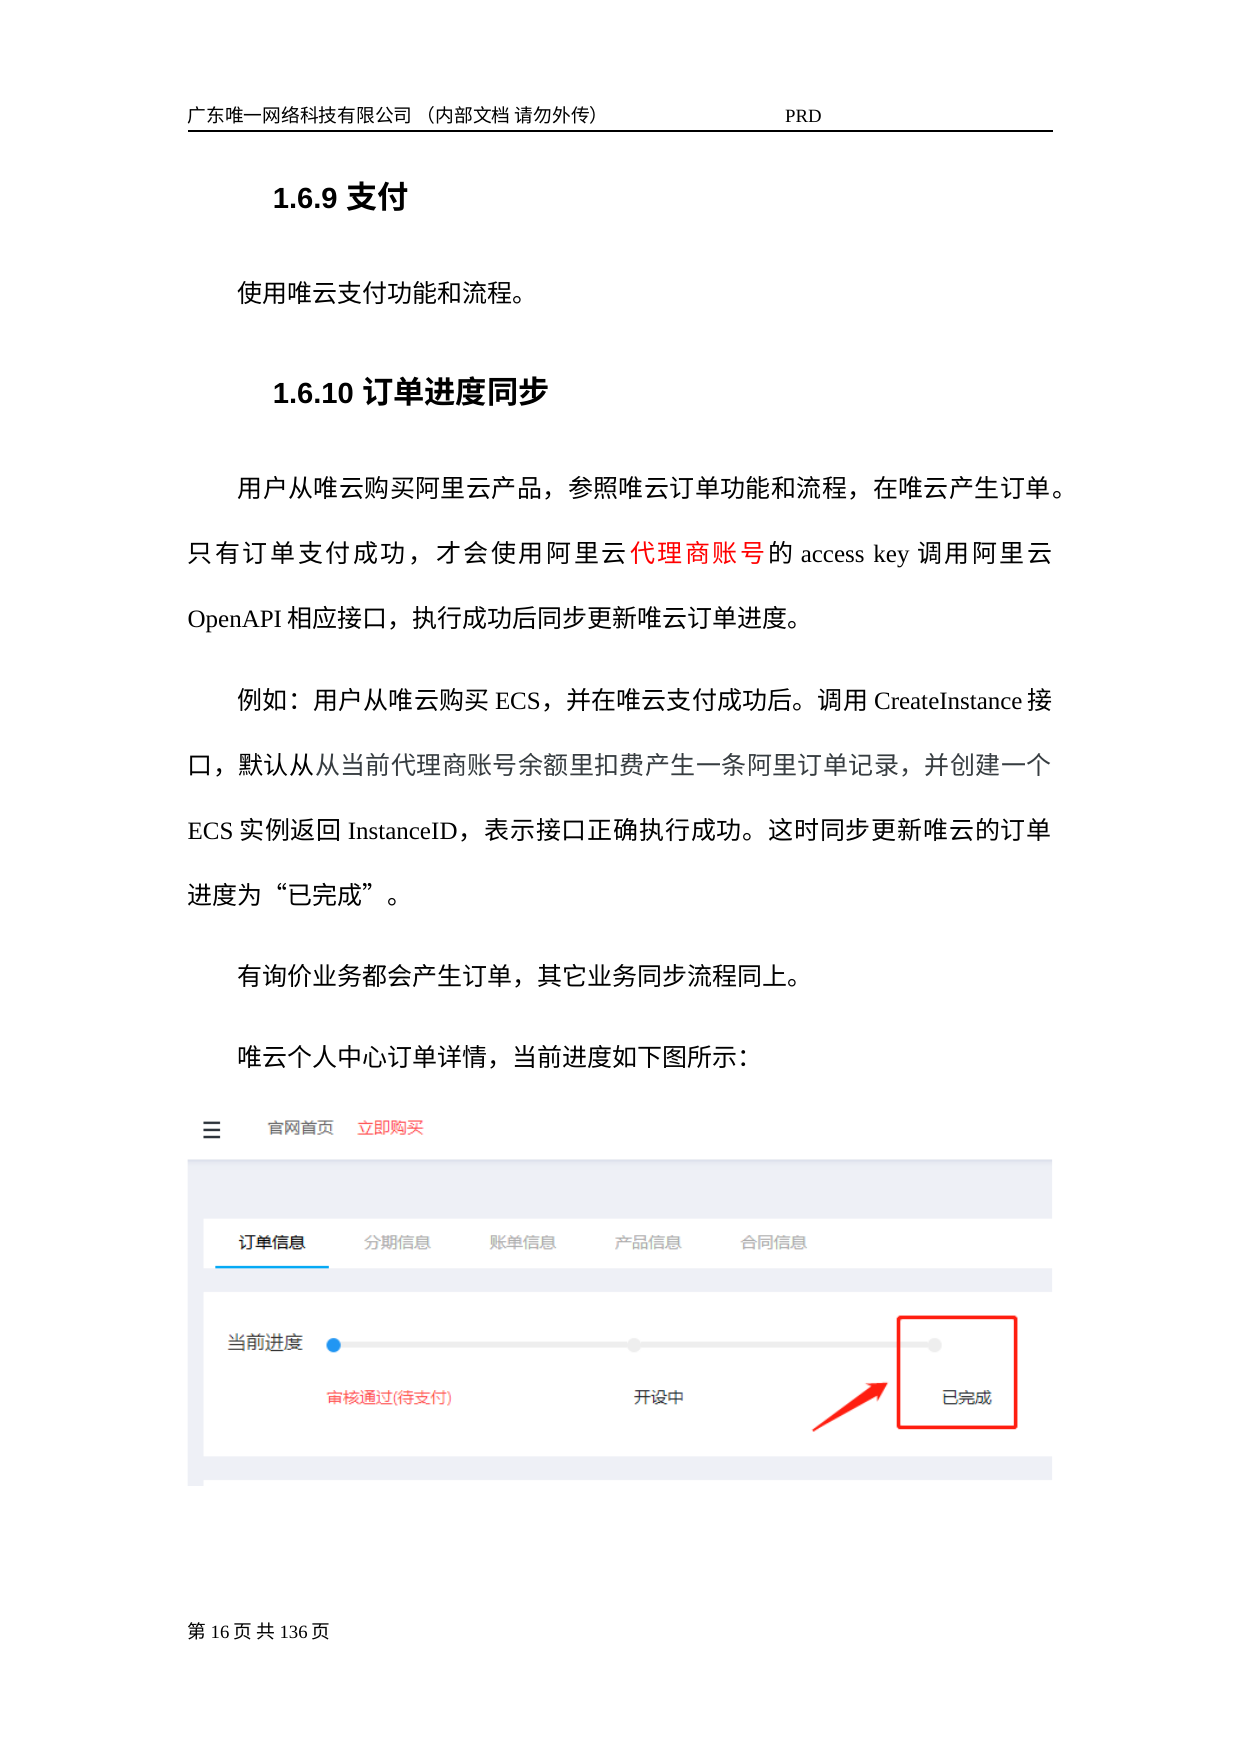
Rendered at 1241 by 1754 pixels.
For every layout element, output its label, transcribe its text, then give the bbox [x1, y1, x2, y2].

subtitle 支付 [273, 162, 1053, 227]
text 唯云个人中心订单详情，当前进度如下图所示： [187, 1023, 1053, 1088]
subtitle 订单进度同步 [273, 357, 1053, 422]
picture [187, 1104, 1053, 1486]
text 使用唯云支付功能和流程。 [187, 259, 1053, 324]
text 例如：用户从唯云购买ECS，并在唯云支付成功后。调用CreateInstance接口，默认从从当前代理商账号余额里扣费产生一条阿里订单记录，并创建一个ECS实例返回InstanceID，表示接口正确执行成功。这时同步更新唯云的订单进度为“已完成”。 [187, 666, 1053, 926]
text 用户从唯云购买阿里云产品，参照唯云订单功能和流程，在唯云产生订单。只有订单支付成功，才会使用阿里云代理商账号的access key调用阿里云OpenAPI相应接口，执行成功后同步更新唯云订单进度。 [187, 454, 1053, 649]
text 有询价业务都会产生订单，其它业务同步流程同上。 [187, 942, 1053, 1007]
